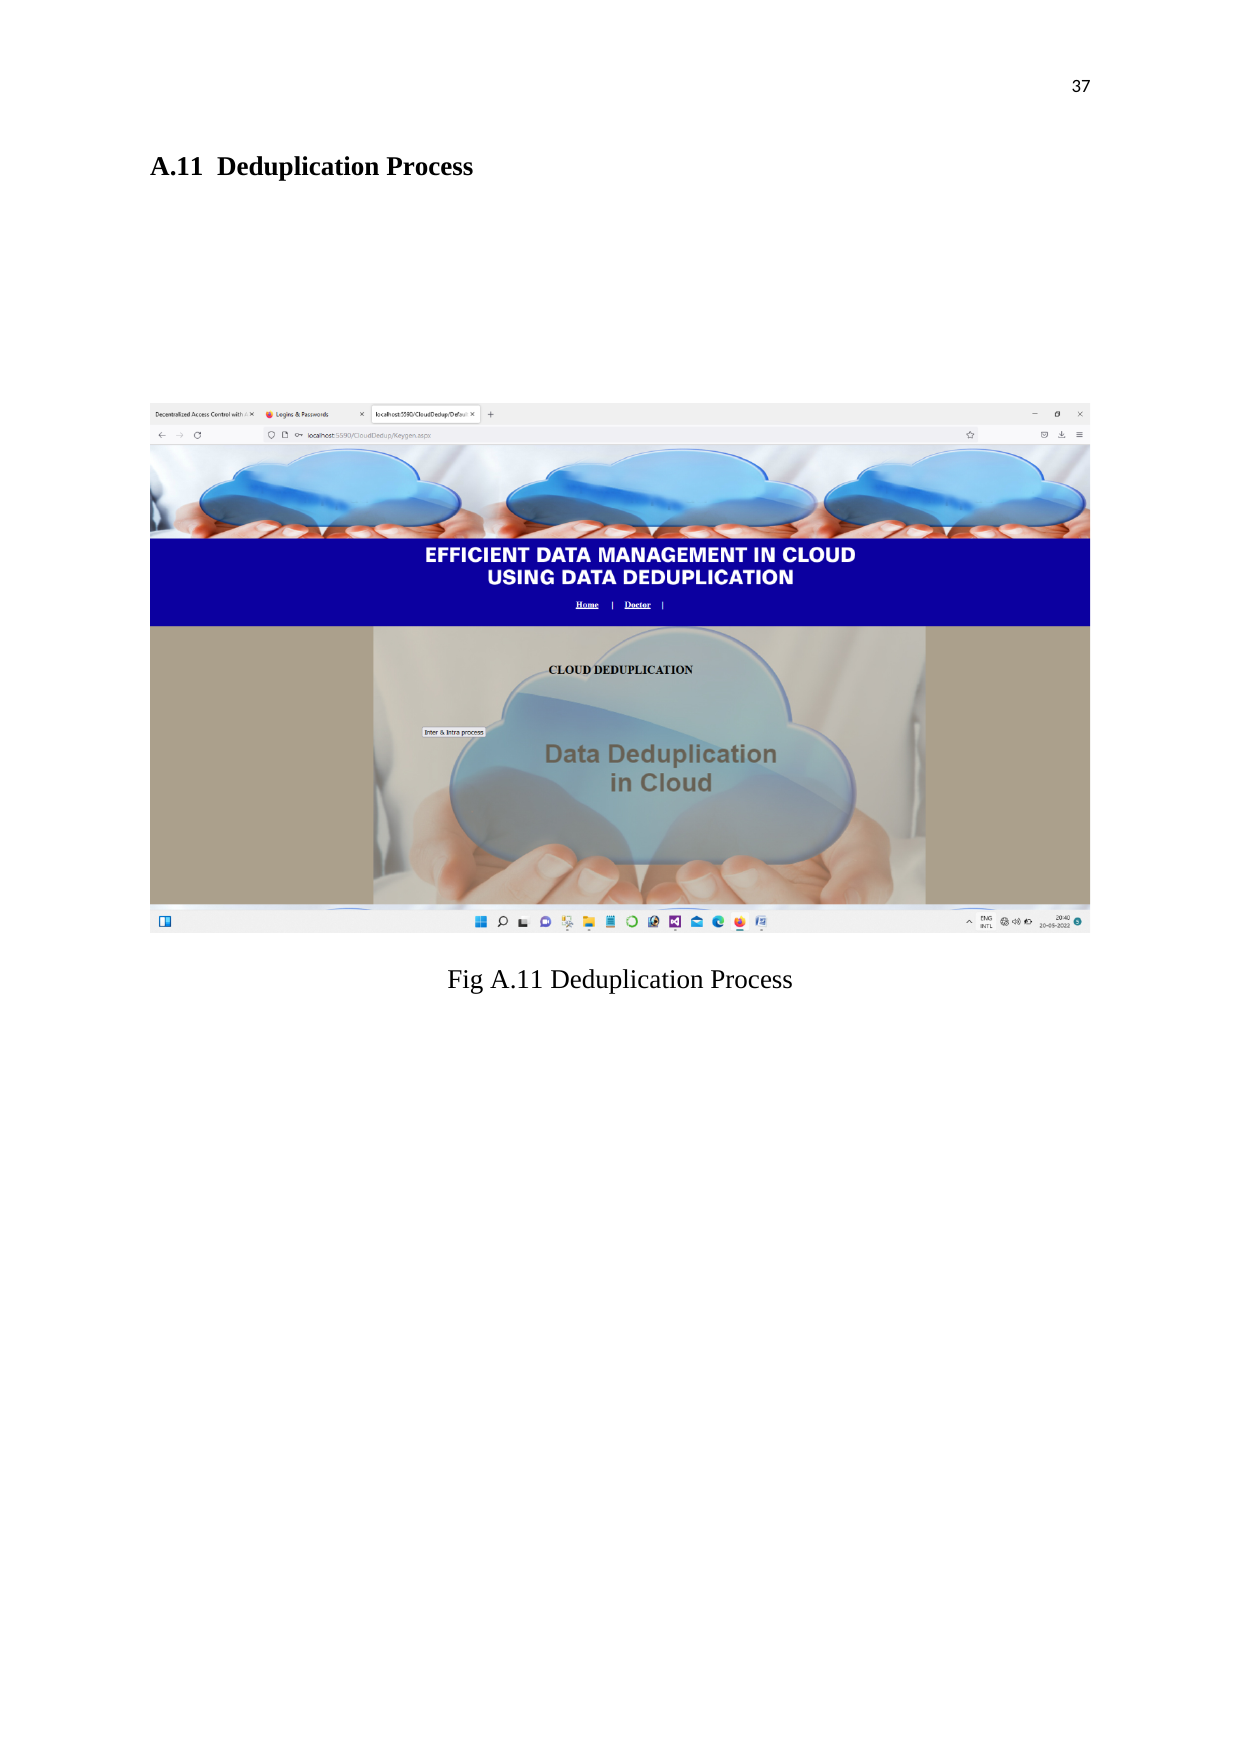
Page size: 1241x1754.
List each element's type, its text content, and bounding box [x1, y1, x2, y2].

text Fig A.11 Deduplication Process [150, 963, 1090, 994]
picture [150, 403, 1091, 933]
text A.11 Deduplication Process [150, 150, 1090, 181]
